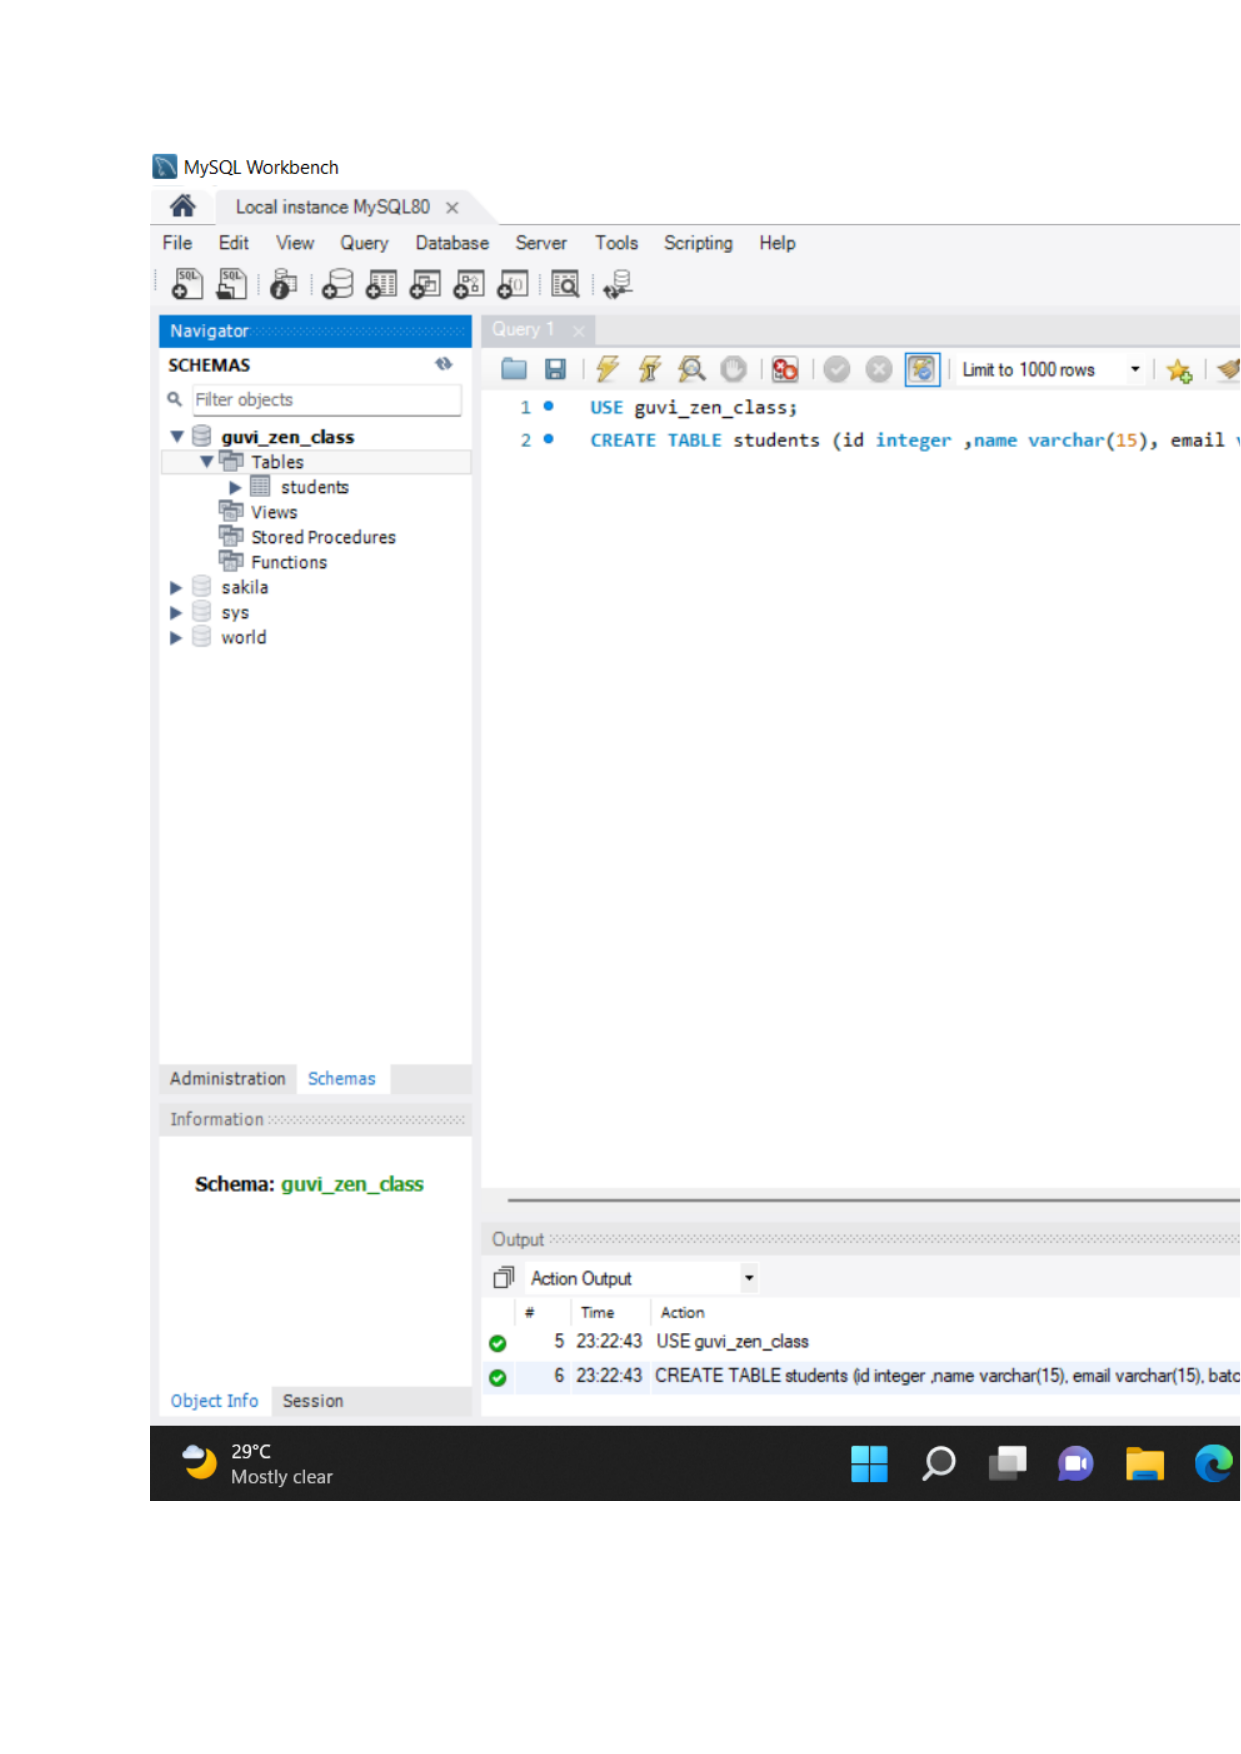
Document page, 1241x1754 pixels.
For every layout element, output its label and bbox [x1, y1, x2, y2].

picture [150, 150, 1241, 1501]
